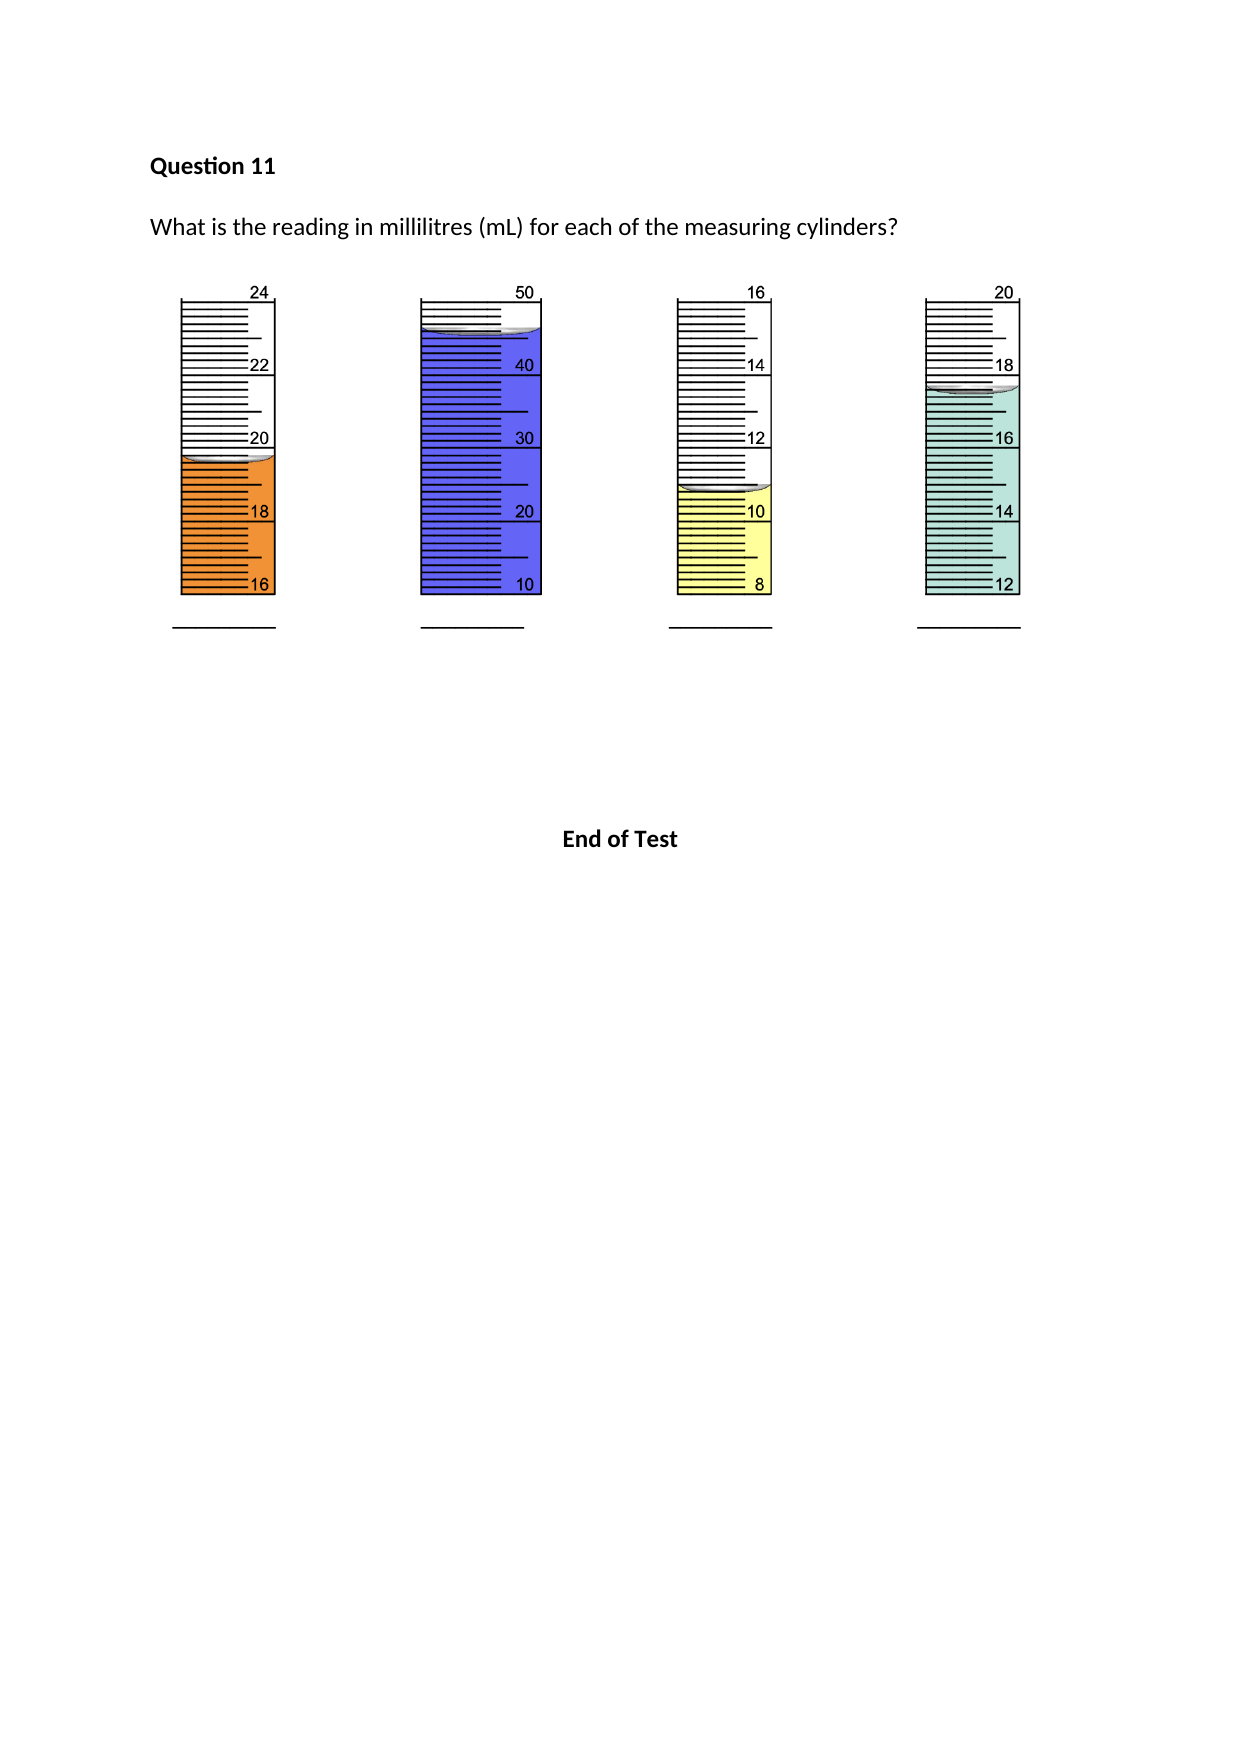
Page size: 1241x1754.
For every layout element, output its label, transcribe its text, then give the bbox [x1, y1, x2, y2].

text What is the reading in millilitres (mL) for each of the measuring cylinders? [150, 211, 1090, 242]
text Question 11 [150, 150, 1090, 181]
text End of Test [150, 823, 1090, 854]
picture [150, 272, 1091, 641]
